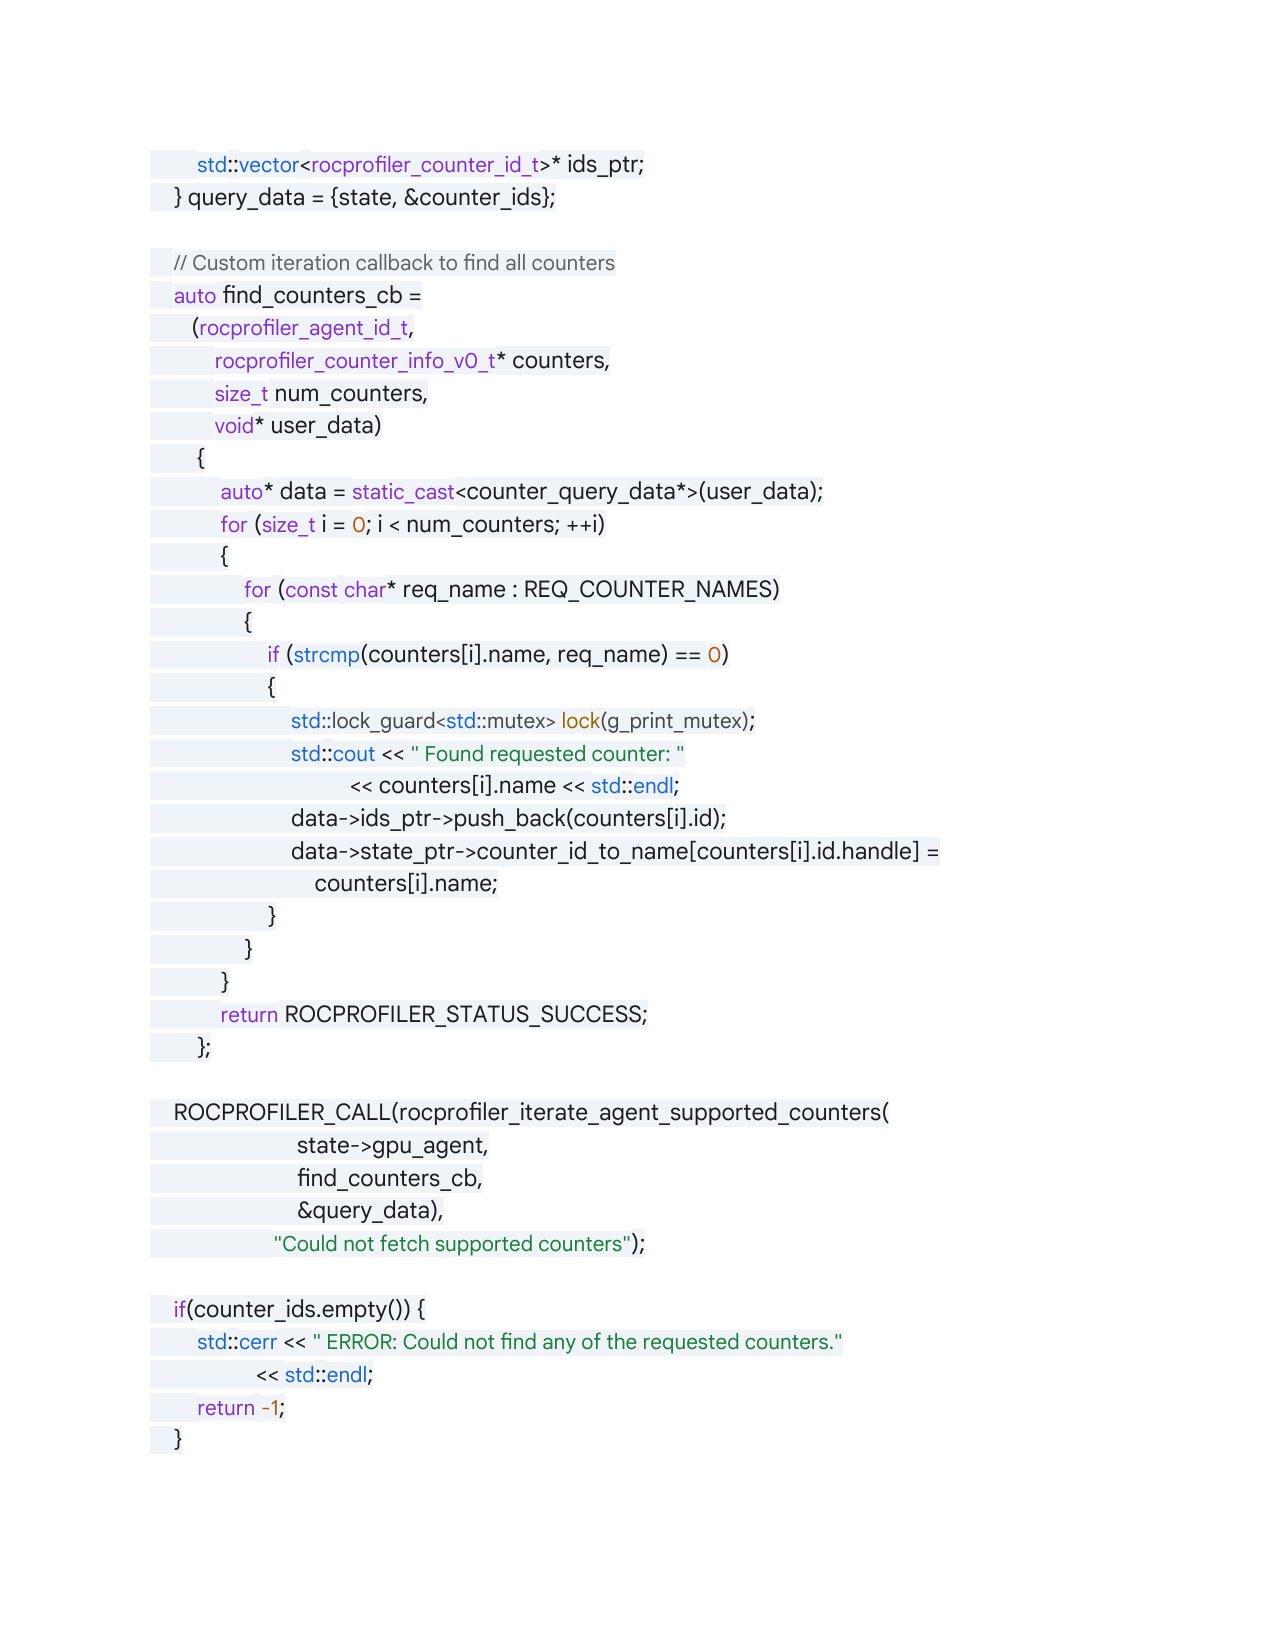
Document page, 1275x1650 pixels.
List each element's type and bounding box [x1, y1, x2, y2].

text [150, 150, 1125, 1487]
